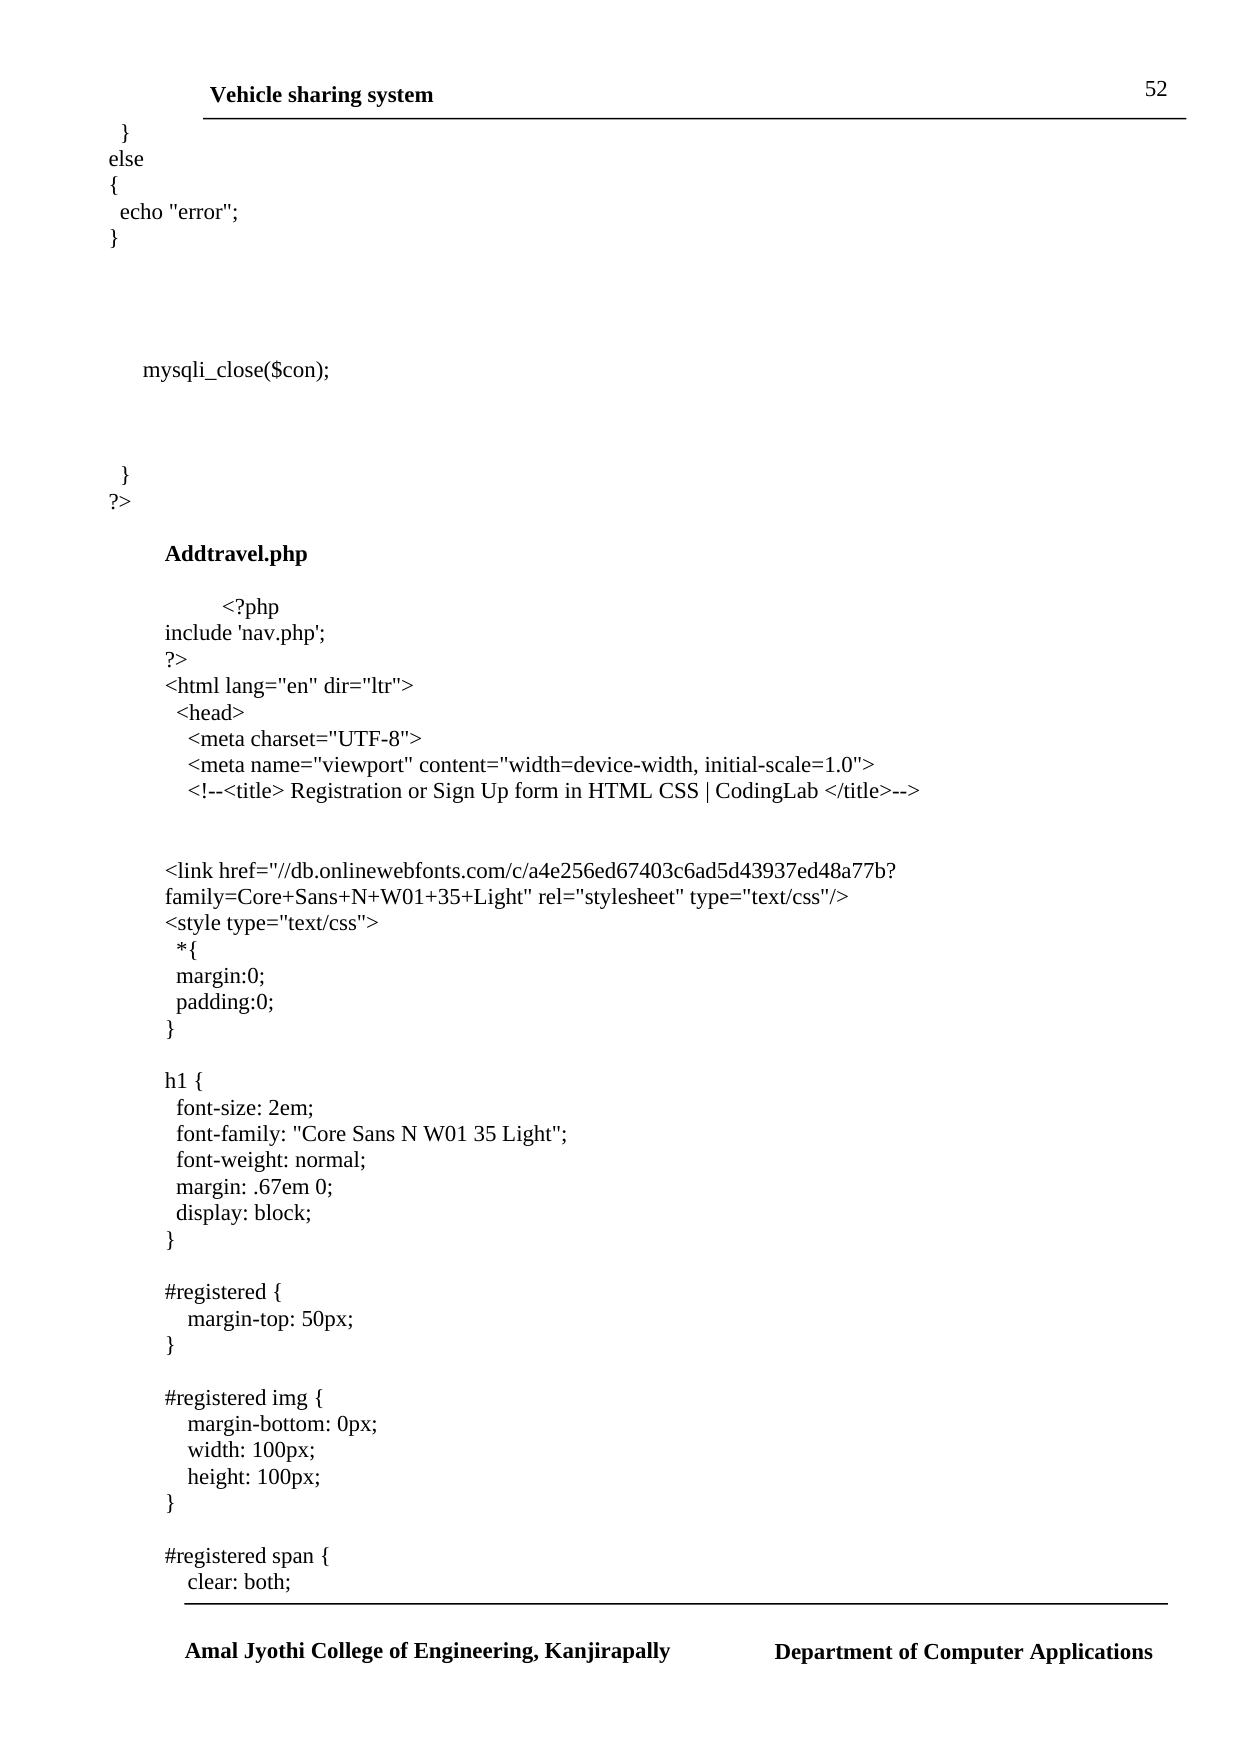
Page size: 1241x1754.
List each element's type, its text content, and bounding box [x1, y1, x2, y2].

text padding:0; [164, 988, 1167, 1015]
text <head> [164, 698, 1167, 725]
text margin-bottom: 0px; [164, 1410, 1167, 1436]
text <meta name="viewport" content="width=device-width, initial-scale=1.0"> [164, 751, 1167, 778]
text margin: .67em 0; [164, 1173, 1167, 1199]
text font-size: 2em; [164, 1094, 1167, 1120]
text } [108, 224, 1167, 251]
text h1 { [164, 1067, 1167, 1094]
text } [108, 461, 1167, 488]
text margin-top: 50px; [164, 1305, 1167, 1331]
text font-family: "Core Sans N W01 35 Light"; [164, 1120, 1167, 1147]
text } [164, 1489, 1167, 1516]
text height: 100px; [164, 1463, 1167, 1489]
text ?> [108, 488, 1167, 514]
text mysqli_close($con); [108, 356, 1167, 382]
text <!--<title> Registration or Sign Up form in HTML CSS | CodingLab </title>--> [164, 778, 1167, 804]
text margin:0; [164, 962, 1167, 988]
text { [108, 171, 1167, 198]
text } [164, 1015, 1167, 1041]
text echo "error"; [108, 198, 1167, 224]
text <link href="//db.onlinewebfonts.com/c/a4e256ed67403c6ad5d43937ed48a77b?family=Core+Sans+N+W01+35+Light" rel="stylesheet" type="text/css"/> [164, 857, 1167, 909]
text <style type="text/css"> [164, 909, 1167, 936]
text display: block; [164, 1199, 1167, 1226]
text } [108, 119, 1167, 145]
text font-weight: normal; [164, 1147, 1167, 1173]
text clear: both; [164, 1568, 1167, 1594]
text <meta charset="UTF-8"> [164, 725, 1167, 751]
text else [108, 145, 1167, 171]
text Addtravel.php [164, 540, 1167, 567]
text #registered { [164, 1278, 1167, 1305]
text } [164, 1331, 1167, 1357]
text #registered span { [164, 1542, 1167, 1568]
text } [164, 1226, 1167, 1252]
text include 'nav.php'; [164, 619, 1167, 646]
text width: 100px; [164, 1436, 1167, 1463]
text *{ [164, 936, 1167, 962]
text <?php [164, 593, 1167, 619]
text <html lang="en" dir="ltr"> [164, 672, 1167, 698]
text #registered img { [164, 1384, 1167, 1410]
text ?> [164, 646, 1167, 672]
